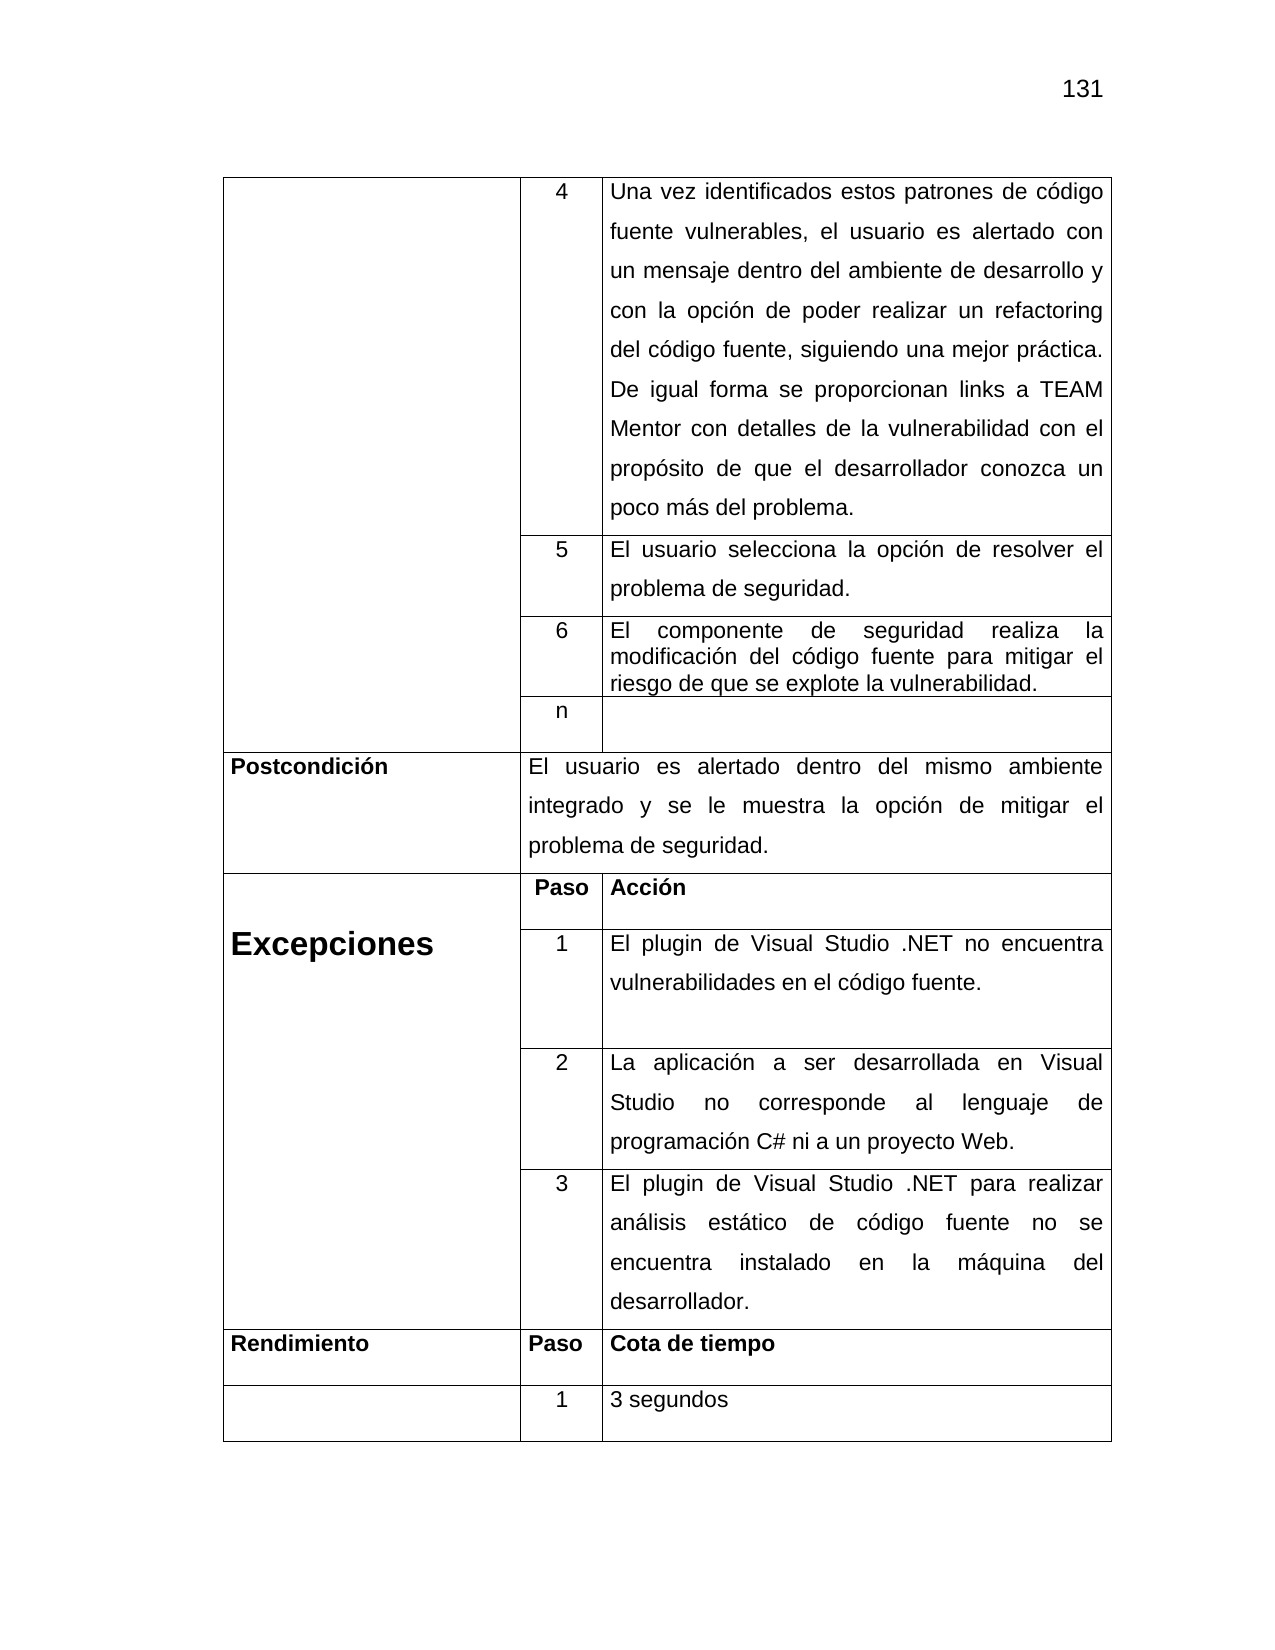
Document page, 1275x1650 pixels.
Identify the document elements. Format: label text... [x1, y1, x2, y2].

table_cell [603, 697, 1111, 752]
table_cell n [521, 697, 602, 752]
table_cell El plugin de Visual Studio .NET no encuentra vulnerabilidades en el código fuente. [603, 930, 1111, 1048]
table_cell Rendimiento [224, 1330, 520, 1385]
table_cell El componente de seguridad realiza la modificación del código fuente para mitigar el riesgo de que se explote la vulnerabilidad. [603, 617, 1111, 696]
table_cell Postcondición [224, 753, 520, 873]
table_cell 2 [521, 1049, 602, 1169]
table_cell Paso [521, 1330, 602, 1385]
table_cell Excepciones [224, 874, 520, 1329]
table_cell 3 [521, 1170, 602, 1329]
table_cell Paso [521, 874, 602, 929]
table_cell La aplicación a ser desarrollada en Visual Studio no corresponde al lenguaje de programación C# ni a un proyecto Web. [603, 1049, 1111, 1169]
table_cell Una vez identificados estos patrones de código fuente vulnerables, el usuario es alertado con un mensaje dentro del ambiente de desarrollo y con la opción de poder realizar un refactoring del código fuente, siguiendo una mejor práctica. De igual forma se proporcionan links a TEAM Mentor con detalles de la vulnerabilidad con el propósito de que el desarrollador conozca un poco más del problema. [603, 178, 1111, 535]
table_cell 5 [521, 536, 602, 616]
table_cell El usuario es alertado dentro del mismo ambiente integrado y se le muestra la opción de mitigar el problema de seguridad. [521, 753, 1111, 873]
table_cell 1 [521, 930, 602, 1048]
table_cell [224, 1386, 520, 1441]
table_cell 4 [521, 178, 602, 535]
table_cell Acción [603, 874, 1111, 929]
table_cell 6 [521, 617, 602, 696]
table_cell Cota de tiempo [603, 1330, 1111, 1385]
table_cell 1 [521, 1386, 602, 1441]
table_cell El plugin de Visual Studio .NET para realizar análisis estático de código fuente no se encuentra instalado en la máquina del desarrollador. [603, 1170, 1111, 1329]
table_cell El usuario selecciona la opción de resolver el problema de seguridad. [603, 536, 1111, 616]
table_cell 3 segundos [603, 1386, 1111, 1441]
